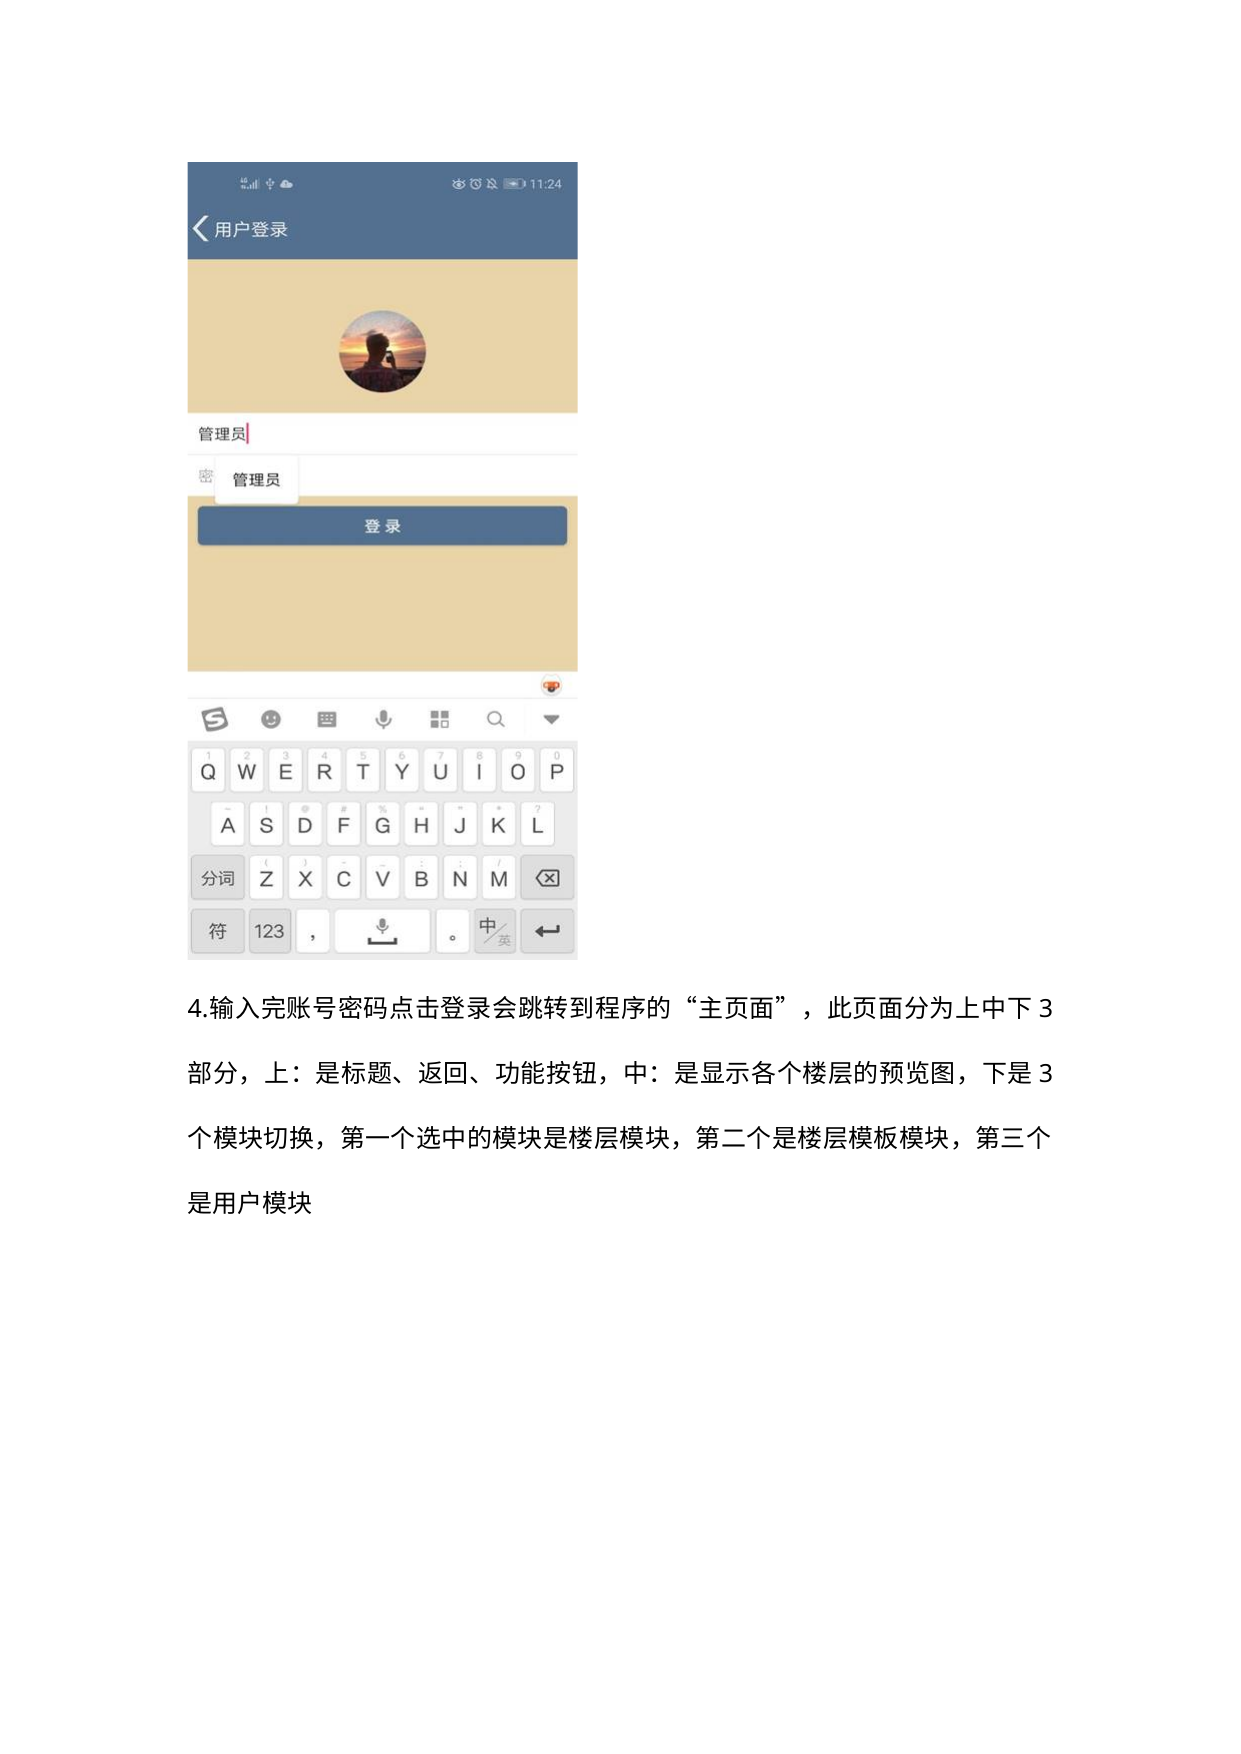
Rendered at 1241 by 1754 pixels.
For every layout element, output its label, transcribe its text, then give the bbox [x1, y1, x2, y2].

picture [187, 162, 578, 960]
text 4.输入完账号密码点击登录会跳转到程序的“主页面”，此页面分为上中下3部分，上：是标题、返回、功能按钮，中：是显示各个楼层的预览图，下是3个模块切换，第一个选中的模块是楼层模块，第二个是楼层模板模块，第三个是用户模块 [187, 974, 1053, 1234]
